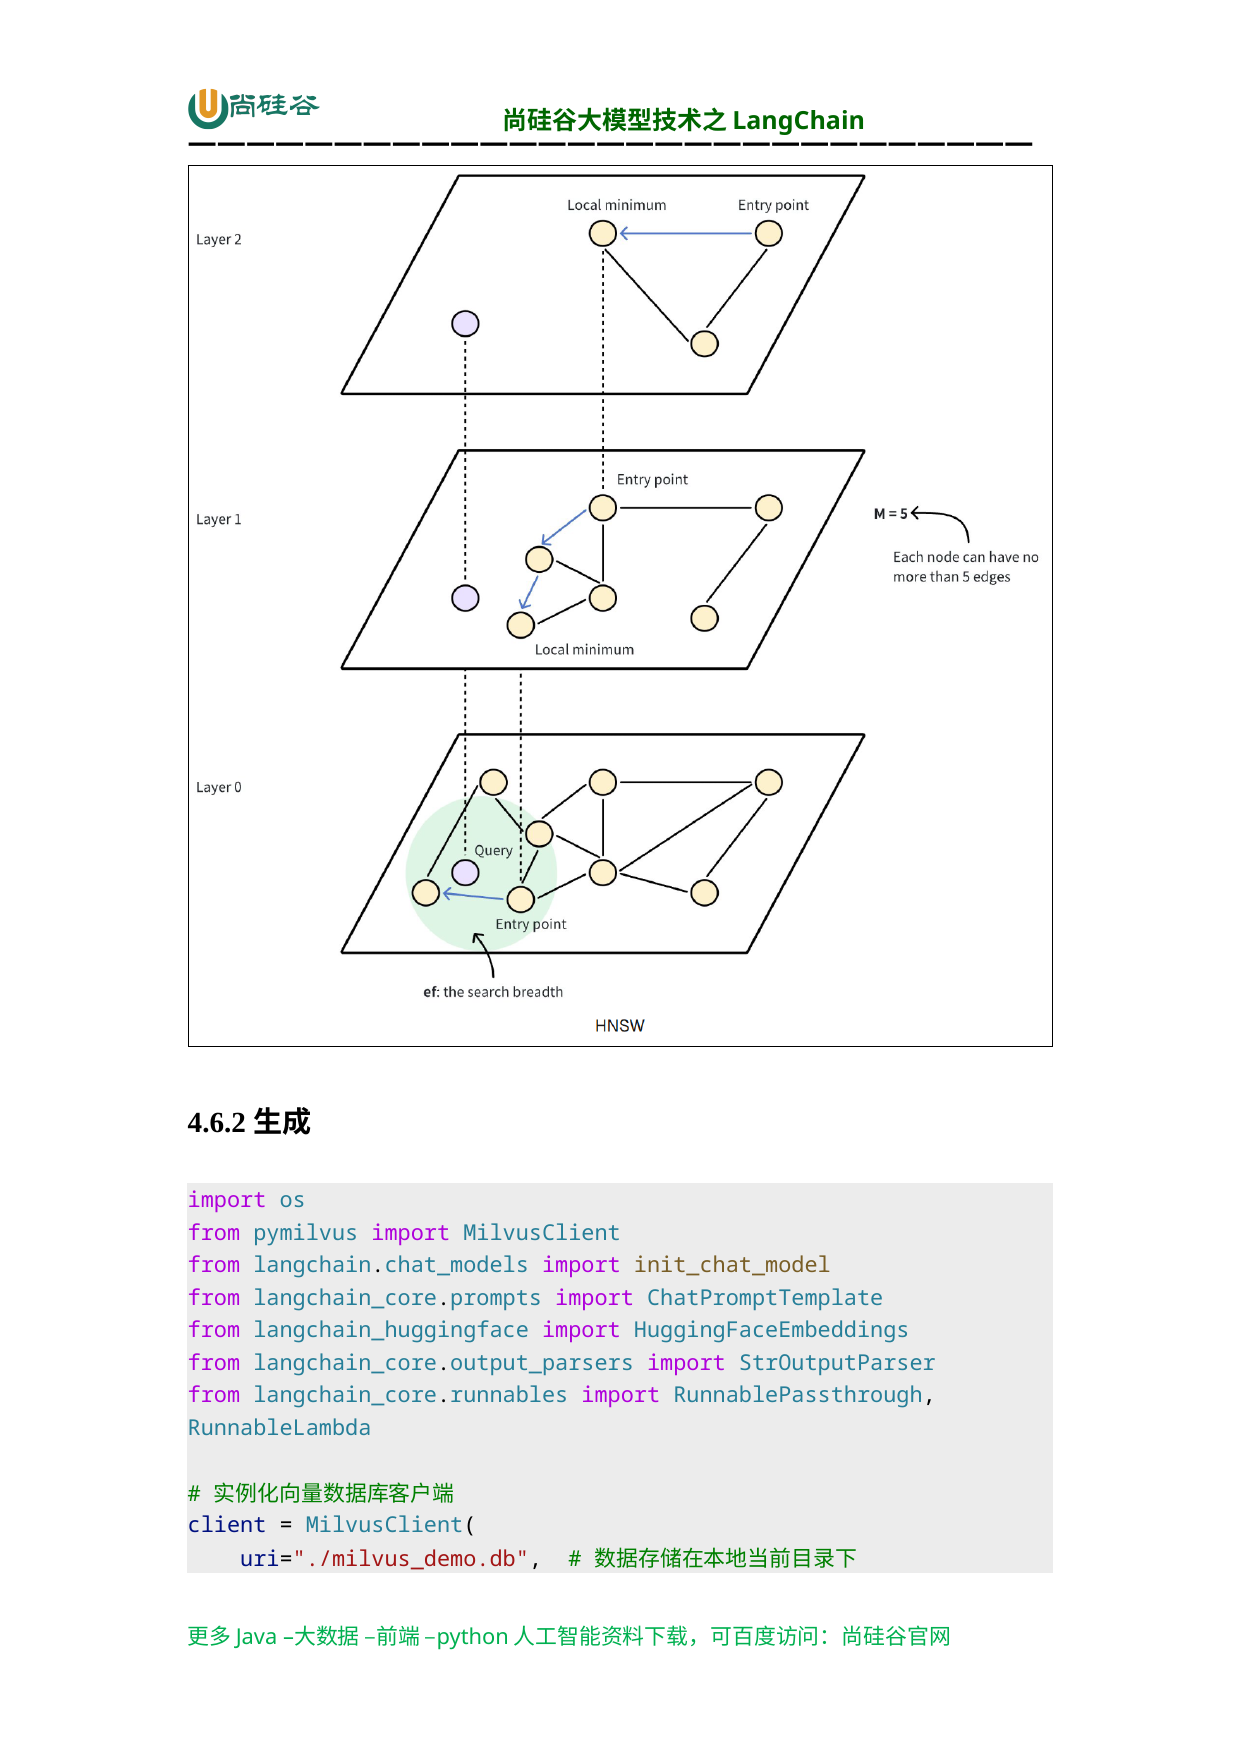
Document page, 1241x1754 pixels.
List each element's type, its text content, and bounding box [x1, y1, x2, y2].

text 生成 [187, 1087, 1053, 1152]
text from langchain_core.prompts import ChatPromptTemplate [187, 1280, 1053, 1313]
text from pymilvus import MilvusClient [187, 1215, 1053, 1248]
text from langchain_core.output_parsers import StrOutputParser [187, 1345, 1053, 1378]
picture [189, 166, 1052, 1046]
text import os [187, 1183, 1053, 1215]
text # 实例化向量数据库客户端 [187, 1475, 1053, 1508]
picture [187, 88, 321, 130]
text from langchain_huggingface import HuggingFaceEmbeddings [187, 1313, 1053, 1345]
text uri="./milvus_demo.db", # 数据存储在本地当前目录下 [187, 1540, 1053, 1573]
text client = MilvusClient( [187, 1508, 1053, 1540]
text from langchain.chat_models import init_chat_model [187, 1248, 1053, 1280]
text from langchain_core.runnables import RunnablePassthrough, RunnableLambda [187, 1378, 1053, 1443]
